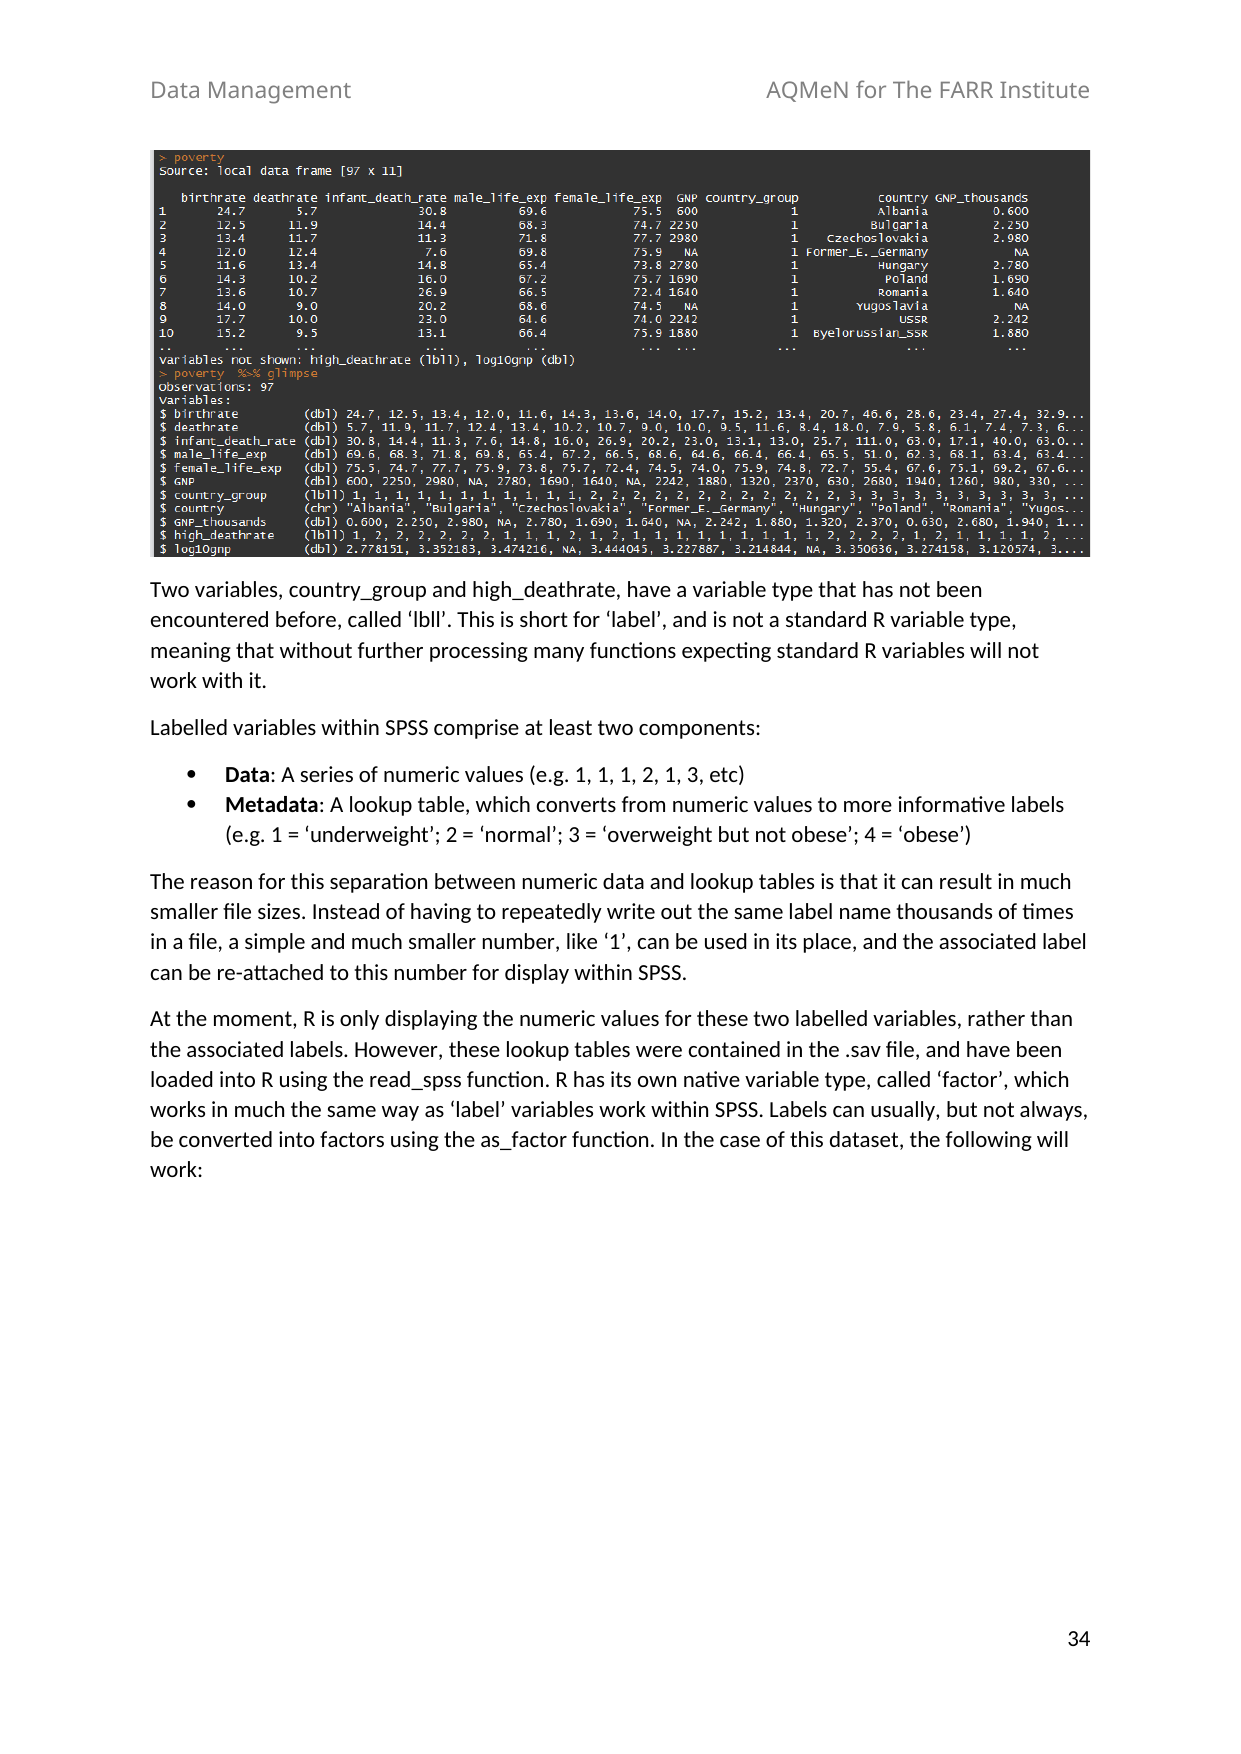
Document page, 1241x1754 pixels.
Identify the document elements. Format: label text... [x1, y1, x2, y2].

text Two variables, country_group and high_deathrate, have a variable type that has not been encountered before, called ‘lbll’. This is short for ‘label’, and is not a standard R variable type, meaning that without further processing many functions expecting standard R variables will not work with it. [150, 575, 1090, 694]
list Data: A series of numeric values (e.g. 1, 1, 1, 2, 1, 3, etc) [187, 760, 1090, 788]
list Metadata: A lookup table, which converts from numeric values to more informative labels (e.g. 1 = ‘underweight’; 2 = ‘normal’; 3 = ‘overweight but not obese’; 4 = ‘obese’) [187, 790, 1090, 848]
text The reason for this separation between numeric data and lookup tables is that it can result in much smaller file sizes. Instead of having to repeatedly write out the same label name thousands of times in a file, a simple and much smaller number, like ‘1’, can be used in its place, and the associated label can be re-attached to this number for display within SPSS. [150, 867, 1090, 986]
picture [150, 150, 1091, 557]
text At the moment, R is only displaying the numeric values for these two labelled variables, rather than the associated labels. However, these lookup tables were contained in the .sav file, and have been loaded into R using the read_spss function. R has its own native variable type, called ‘factor’, which works in much the same way as ‘label’ variables work within SPSS. Labels can usually, but not always, be converted into factors using the as_factor function. In the case of this dataset, the following will work: [150, 1004, 1090, 1183]
text Labelled variables within SPSS comprise at least two components: [150, 713, 1090, 741]
